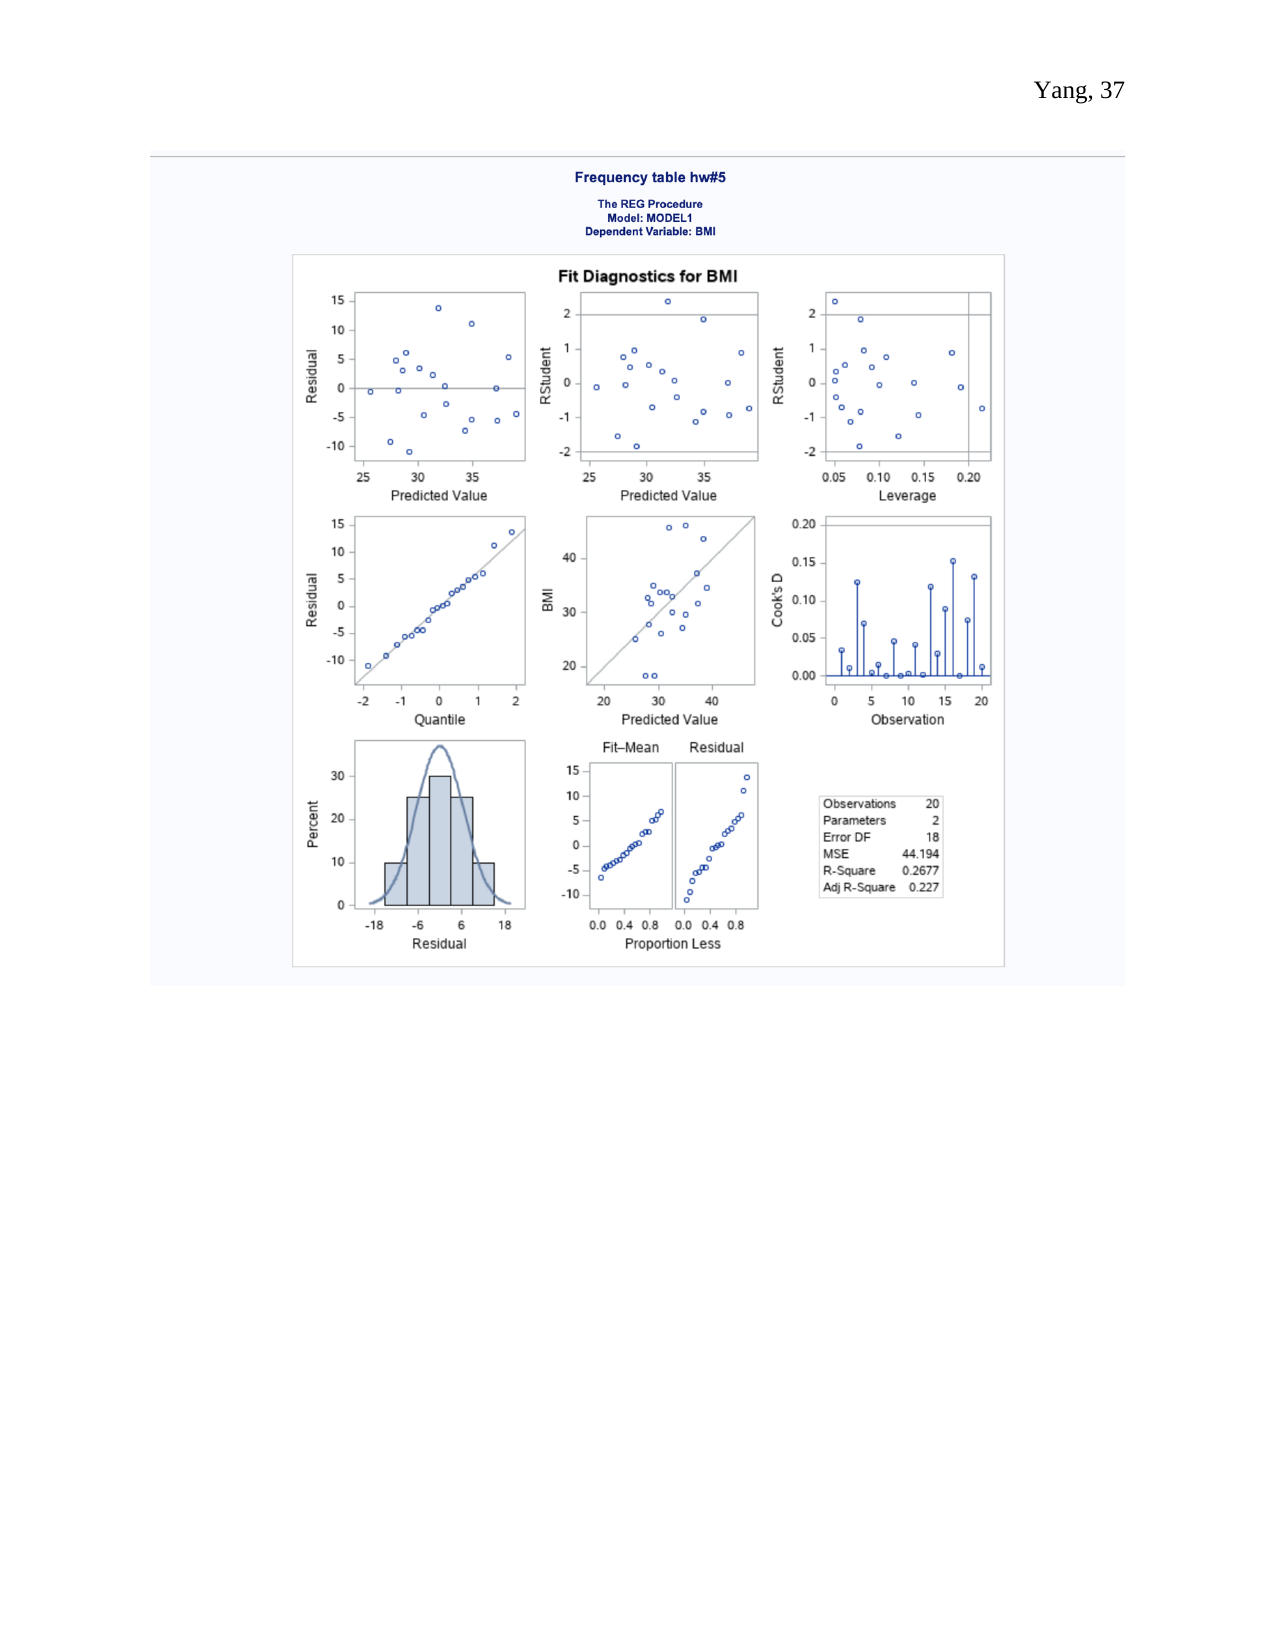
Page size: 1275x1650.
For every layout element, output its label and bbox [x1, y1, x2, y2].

picture [150, 150, 1125, 986]
